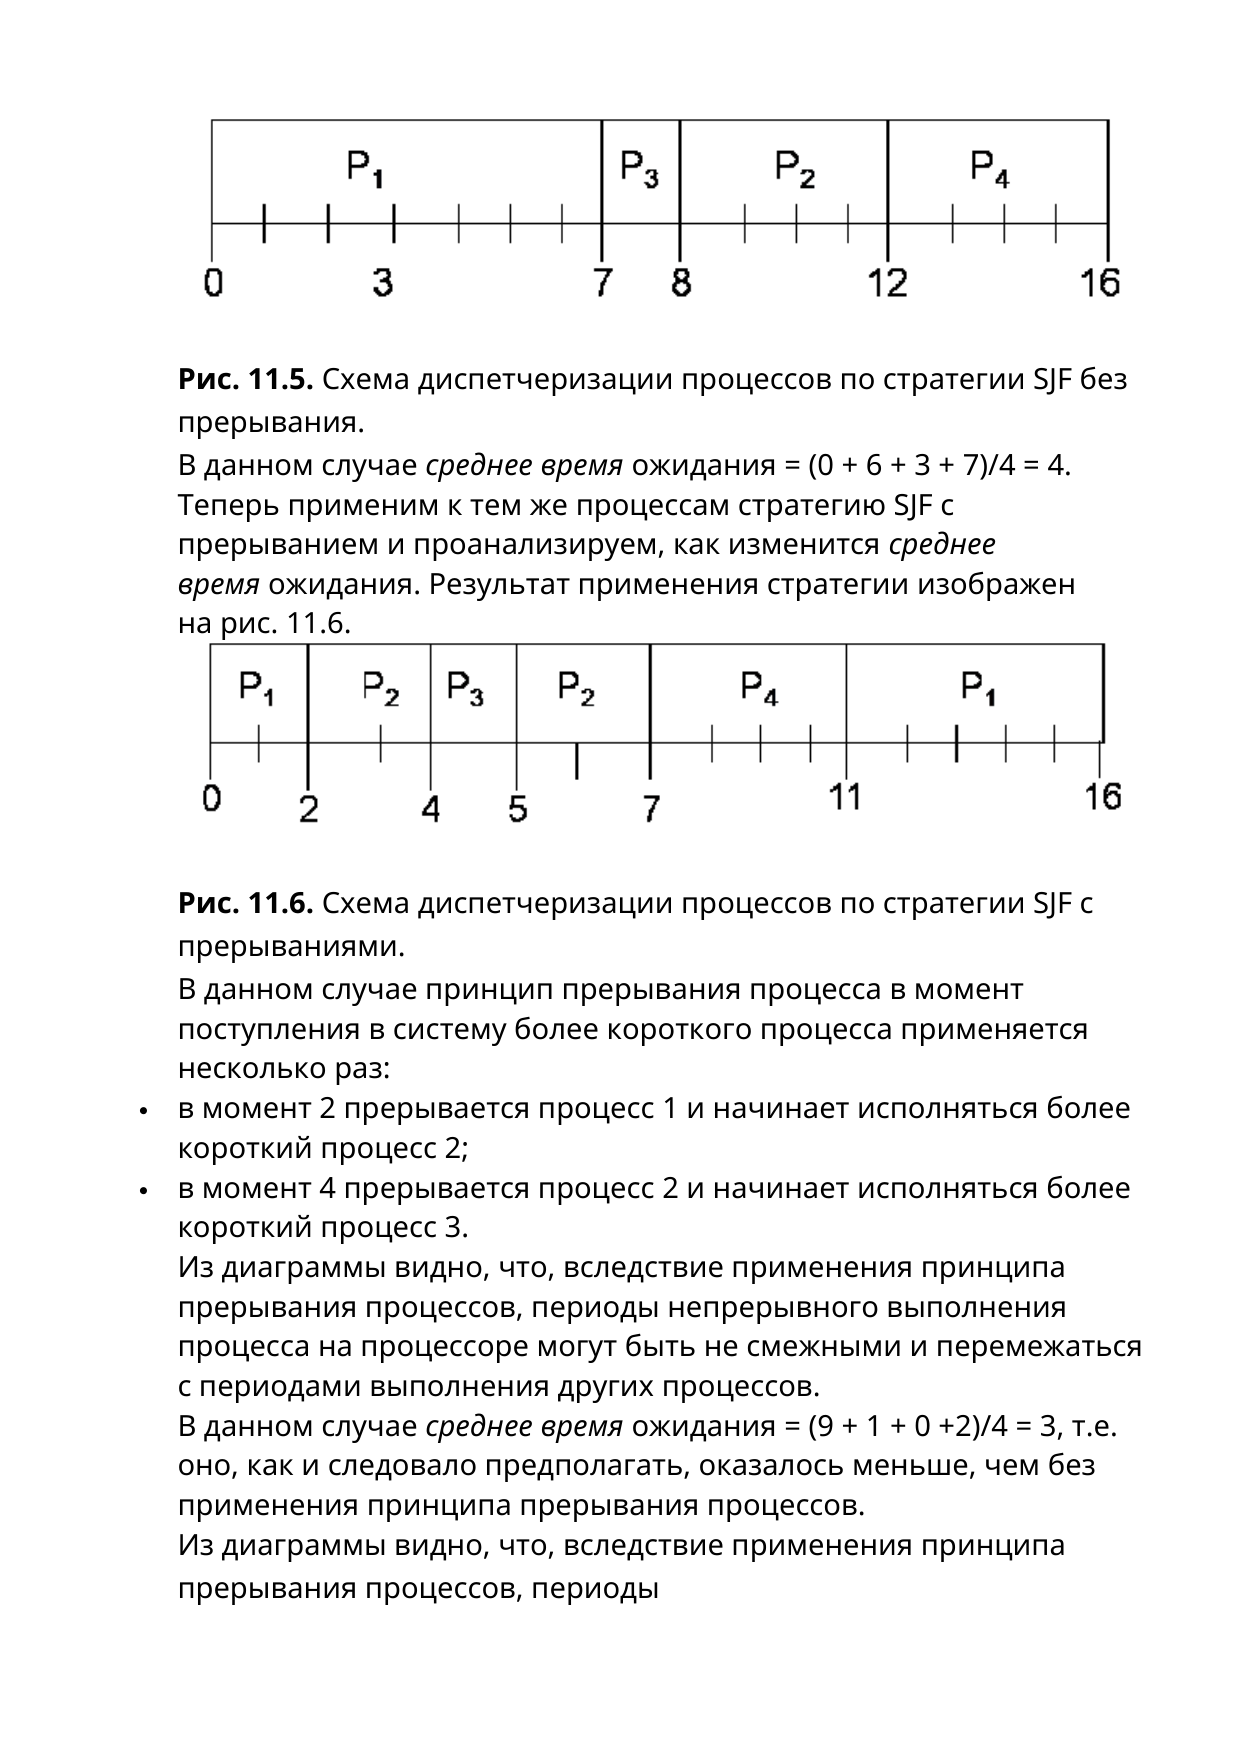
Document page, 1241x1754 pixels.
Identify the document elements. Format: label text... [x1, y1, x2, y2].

text Рис. 11.6. Схема диспетчеризации процессов по стратегии SJF с прерываниями. [177, 840, 1152, 965]
text В данном случае среднее время ожидания = (0 + 6 + 3 + 7)/4 = 4. [177, 444, 1152, 484]
text В данном случае принцип прерывания процесса в момент поступления в систему более короткого процесса применяется несколько раз: [177, 968, 1152, 1087]
list в момент 2 прерывается процесс 1 и начинает исполняться более короткий процесс 2; [140, 1087, 1152, 1167]
text Теперь применим к тем же процессам стратегию SJF с прерыванием и проанализируем, как изменится среднее время ожидания. Результат применения стратегии изображен на рис. 11.6. [177, 484, 1152, 642]
text Из диаграммы видно, что, вследствие применения принципа прерывания процессов, периоды [177, 1524, 1152, 1607]
list в момент 4 прерывается процесс 2 и начинает исполняться более короткий процесс 3. [140, 1167, 1152, 1246]
picture [177, 118, 1146, 314]
text Рис. 11.5. Схема диспетчеризации процессов по стратегии SJF без прерывания. [177, 316, 1152, 441]
picture [177, 642, 1146, 838]
text В данном случае среднее время ожидания = (9 + 1 + 0 +2)/4 = 3, т.е. оно, как и следовало предполагать, оказалось меньше, чем без применения принципа прерывания процессов. [177, 1405, 1152, 1524]
text Из диаграммы видно, что, вследствие применения принципа прерывания процессов, периоды непрерывного выполнения процесса на процессоре могут быть не смежными и перемежаться с периодами выполнения других процессов. [177, 1246, 1152, 1405]
